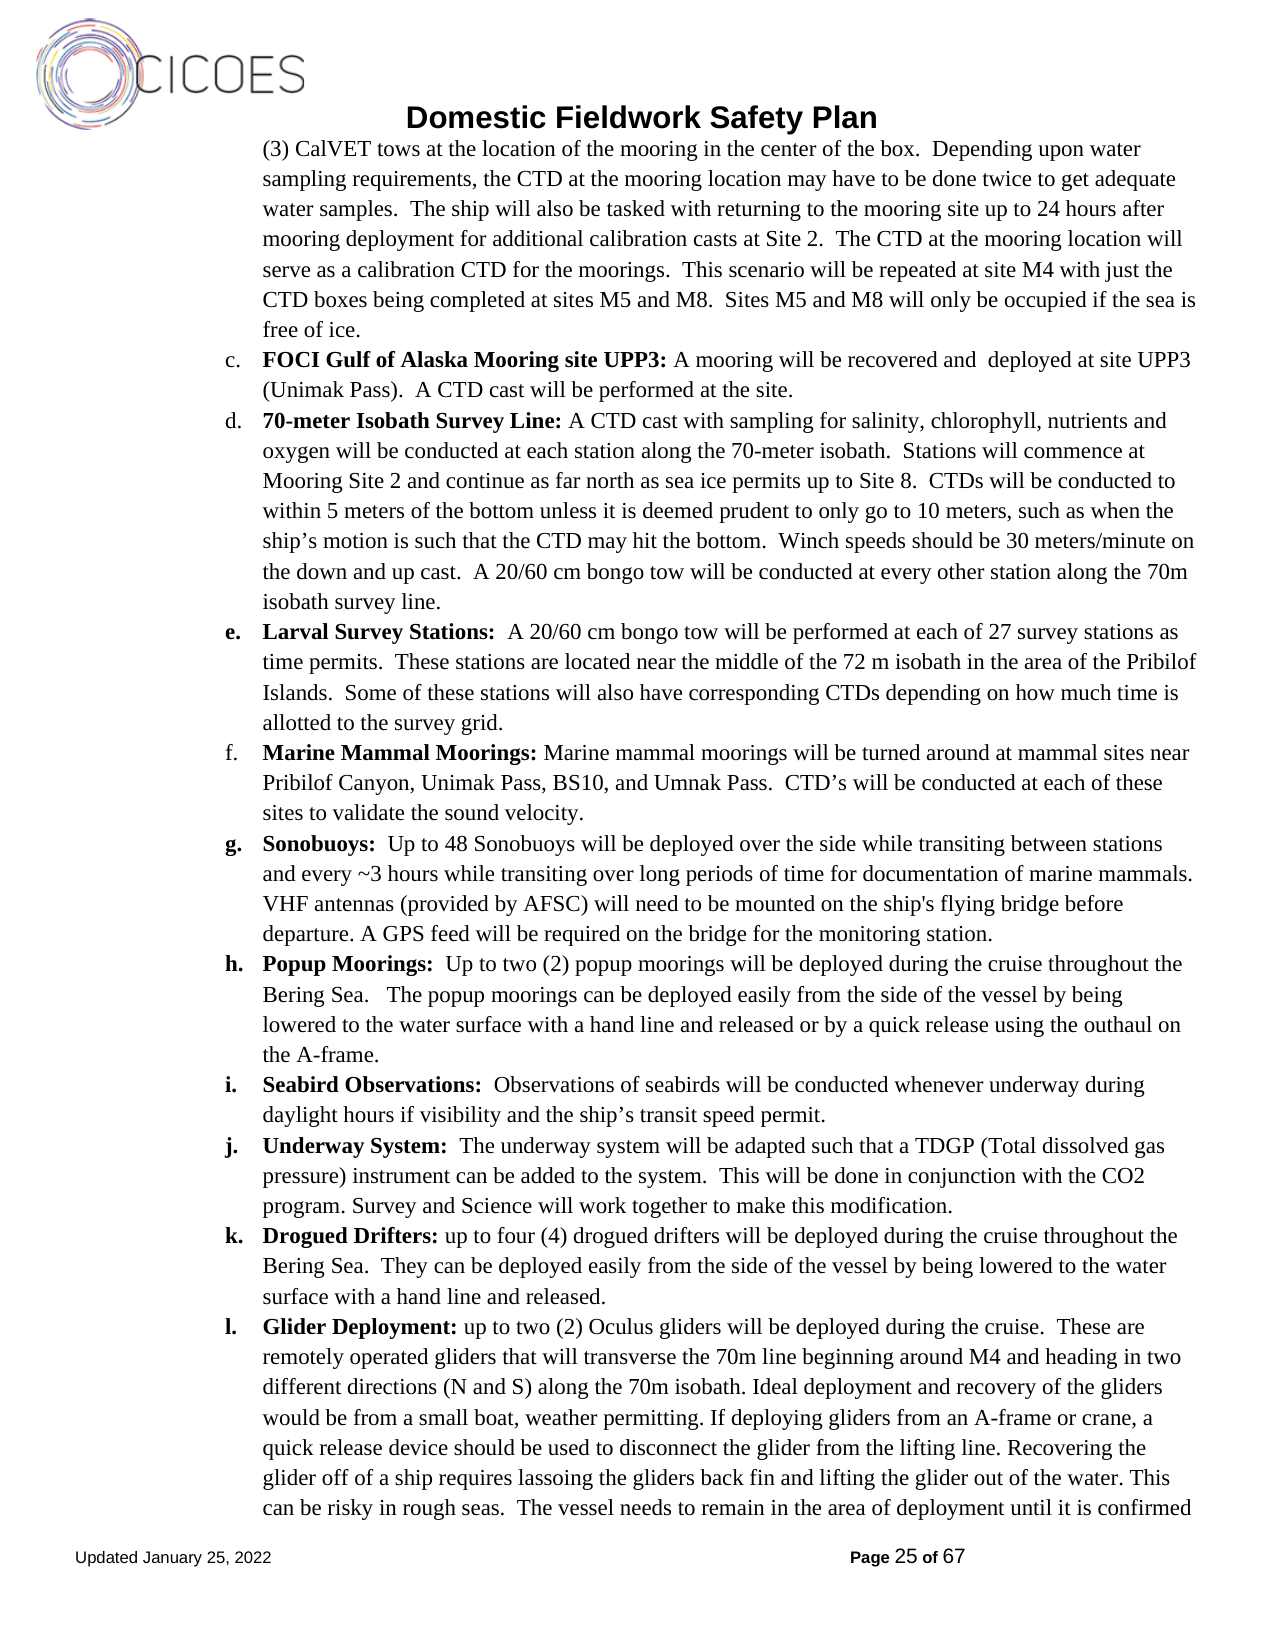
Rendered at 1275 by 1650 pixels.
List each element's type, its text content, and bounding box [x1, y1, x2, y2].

list Seabird Observations: Observations of seabirds will be conducted whenever underway during daylight hours if visibility and the ship’s transit speed permit. [225, 1071, 1200, 1128]
list FOCI Gulf of Alaska Mooring site UPP3: A mooring will be recovered and deployed at site UPP3 (Unimak Pass). A CTD cast will be performed at the site. [225, 346, 1200, 403]
list Drogued Drifters: up to four (4) drogued drifters will be deployed during the cruise throughout the Bering Sea. They can be deployed easily from the side of the vessel by being lowered to the water surface with a hand line and released. [225, 1222, 1200, 1309]
list 70-meter Isobath Survey Line: A CTD cast with sampling for salinity, chlorophyll, nutrients and oxygen will be conducted at each station along the 70-meter isobath. Stations will commence at Mooring Site 2 and continue as far north as sea ice permits up to Site 8. CTDs will be conducted to within 5 meters of the bottom unless it is deemed prudent to only go to 10 meters, such as when the ship’s motion is such that the CTD may hit the bottom. Winch speeds should be 30 meters/minute on the down and up cast. A 20/60 cm bongo tow will be conducted at every other station along the 70m isobath survey line. [225, 407, 1200, 614]
list Popup Moorings: Up to two (2) popup moorings will be deployed during the cruise throughout the Bering Sea. The popup moorings can be deployed easily from the side of the vessel by being lowered to the water surface with a hand line and released or by a quick release using the outhaul on the A-frame. [225, 951, 1200, 1067]
picture [36, 18, 305, 130]
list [225, 1313, 1200, 1521]
list Marine Mammal Moorings: Marine mammal moorings will be turned around at mammal sites near Pribilof Canyon, Unimak Pass, BS10, and Umnak Pass. CTD’s will be conducted at each of these sites to validate the sound velocity. [225, 739, 1200, 826]
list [225, 135, 1200, 342]
list Larval Survey Stations: A 20/60 cm bongo tow will be performed at each of 27 survey stations as time permits. These stations are located near the middle of the 72 m isobath in the area of the Pribilof Islands. Some of these stations will also have corresponding CTDs depending on how much time is allotted to the survey grid. [225, 618, 1200, 735]
list Underway System: The underway system will be adapted such that a TDGP (Total dissolved gas pressure) instrument can be added to the system. This will be done in conjunction with the CO2 program. Survey and Science will work together to make this modification. [225, 1132, 1200, 1218]
list Sonobuoys: Up to 48 Sonobuoys will be deployed over the side while transiting between stations and every ~3 hours while transiting over long periods of time for documentation of marine mammals. VHF antennas (provided by AFSC) will need to be mounted on the ship's flying bridge before departure. A GPS feed will be required on the bridge for the monitoring station. [225, 830, 1200, 947]
